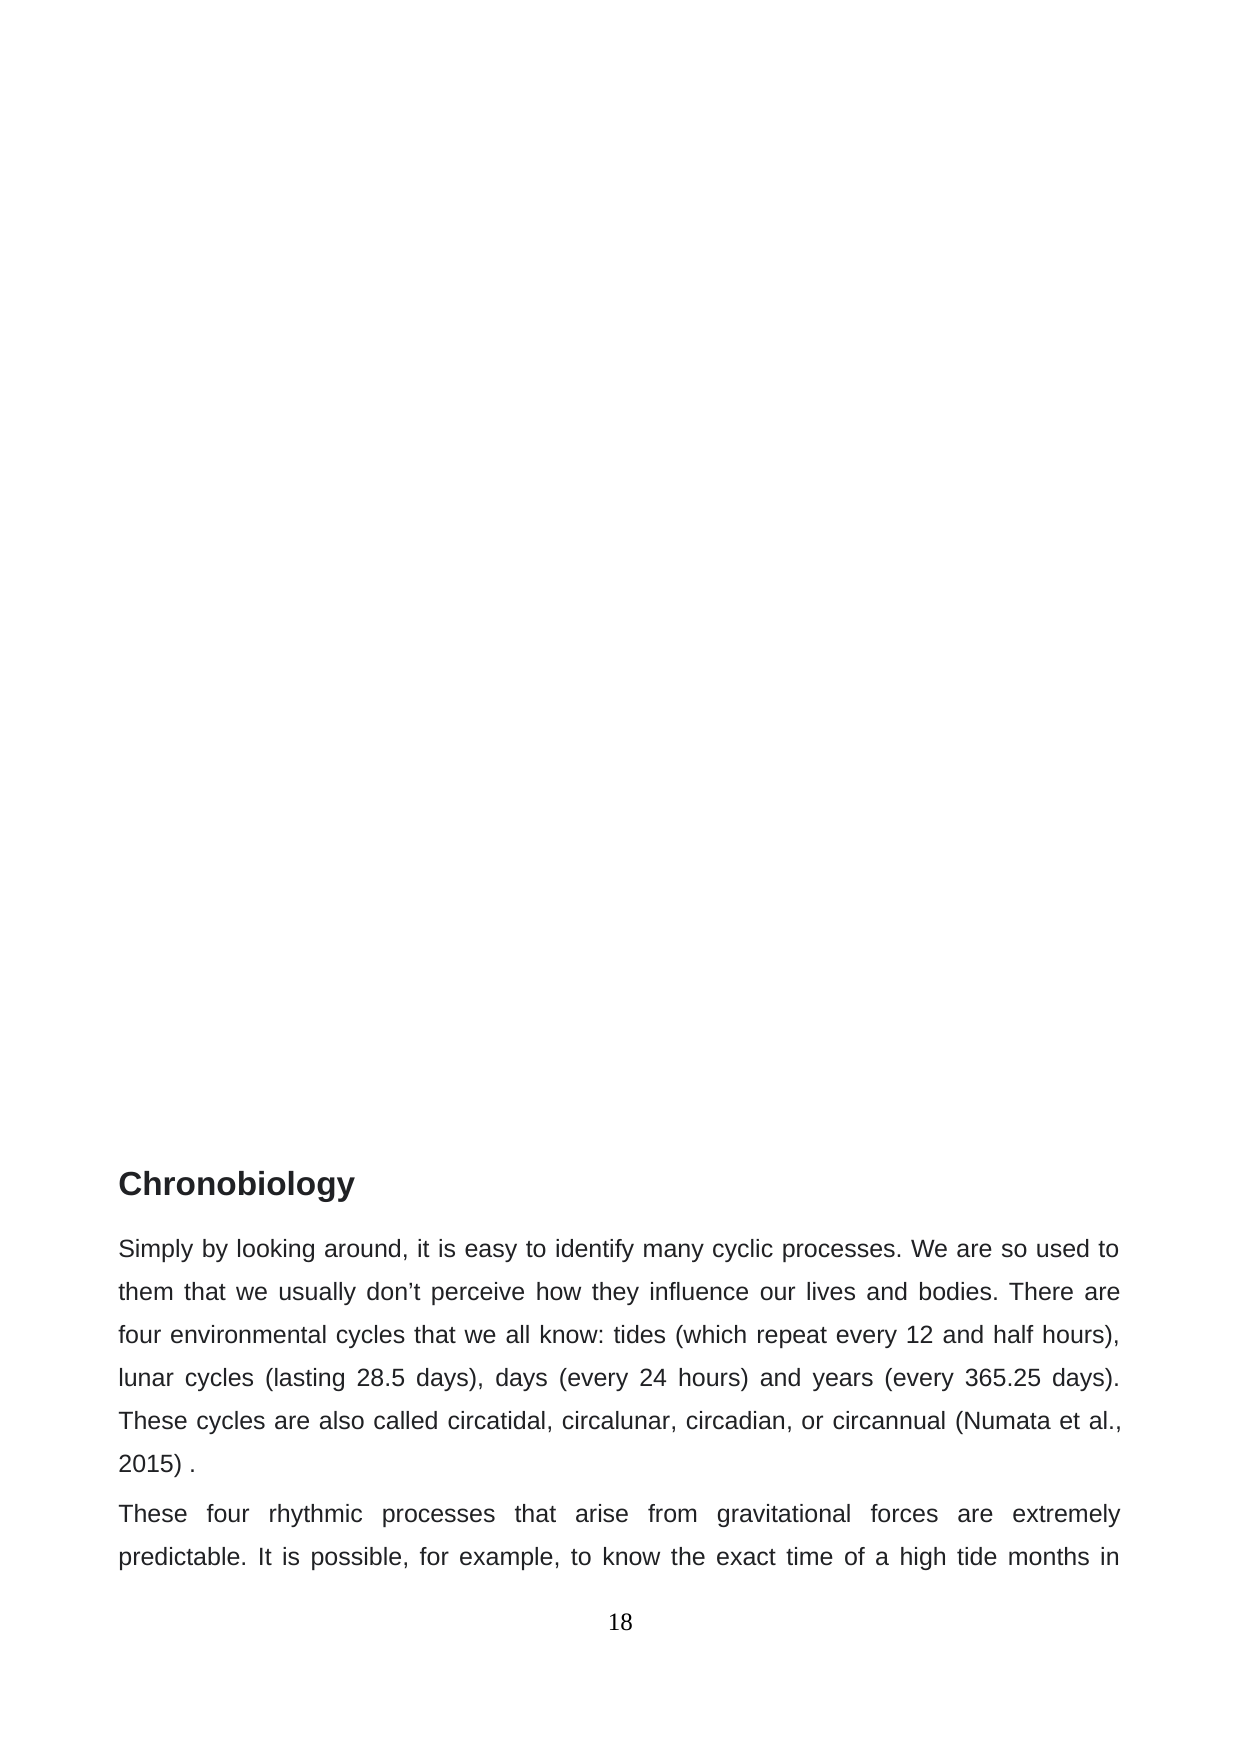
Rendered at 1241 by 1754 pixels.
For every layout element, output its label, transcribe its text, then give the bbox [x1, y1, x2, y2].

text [118, 1499, 1122, 1571]
subtitle Chronobiology [118, 1164, 1122, 1202]
text Simply by looking around, it is easy to identify many cyclic processes. We are so used to them that we usually don’t perceive how they influence our lives and bodies. There are four environmental cycles that we all know: tides (which repeat every 12 and half hours), lunar cycles (lasting 28.5 days), days (every 24 hours) and years (every 365.25 days). These cycles are also called circatidal, circalunar, circadian, or circannual (Numata et al., 2015)⁠ . [118, 1234, 1122, 1478]
